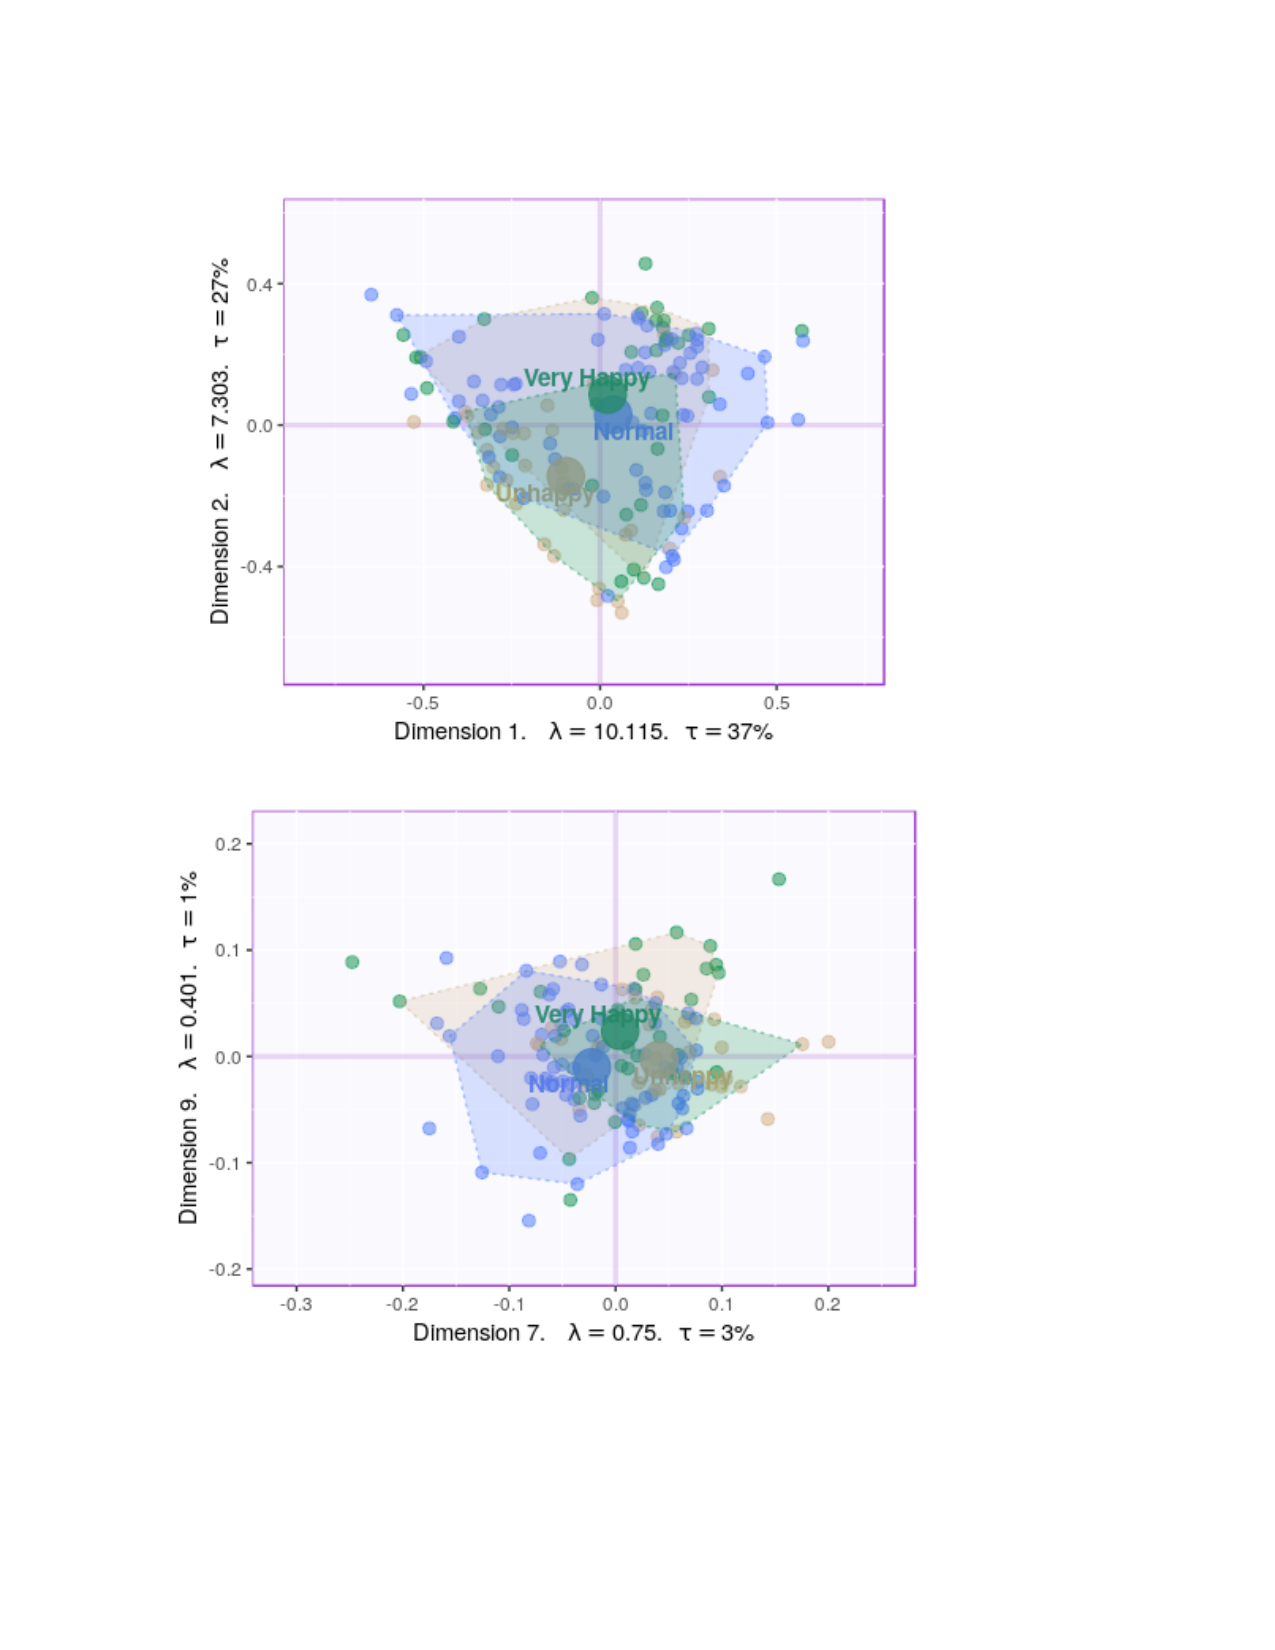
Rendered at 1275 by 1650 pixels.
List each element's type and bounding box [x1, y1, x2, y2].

picture [168, 150, 927, 1363]
